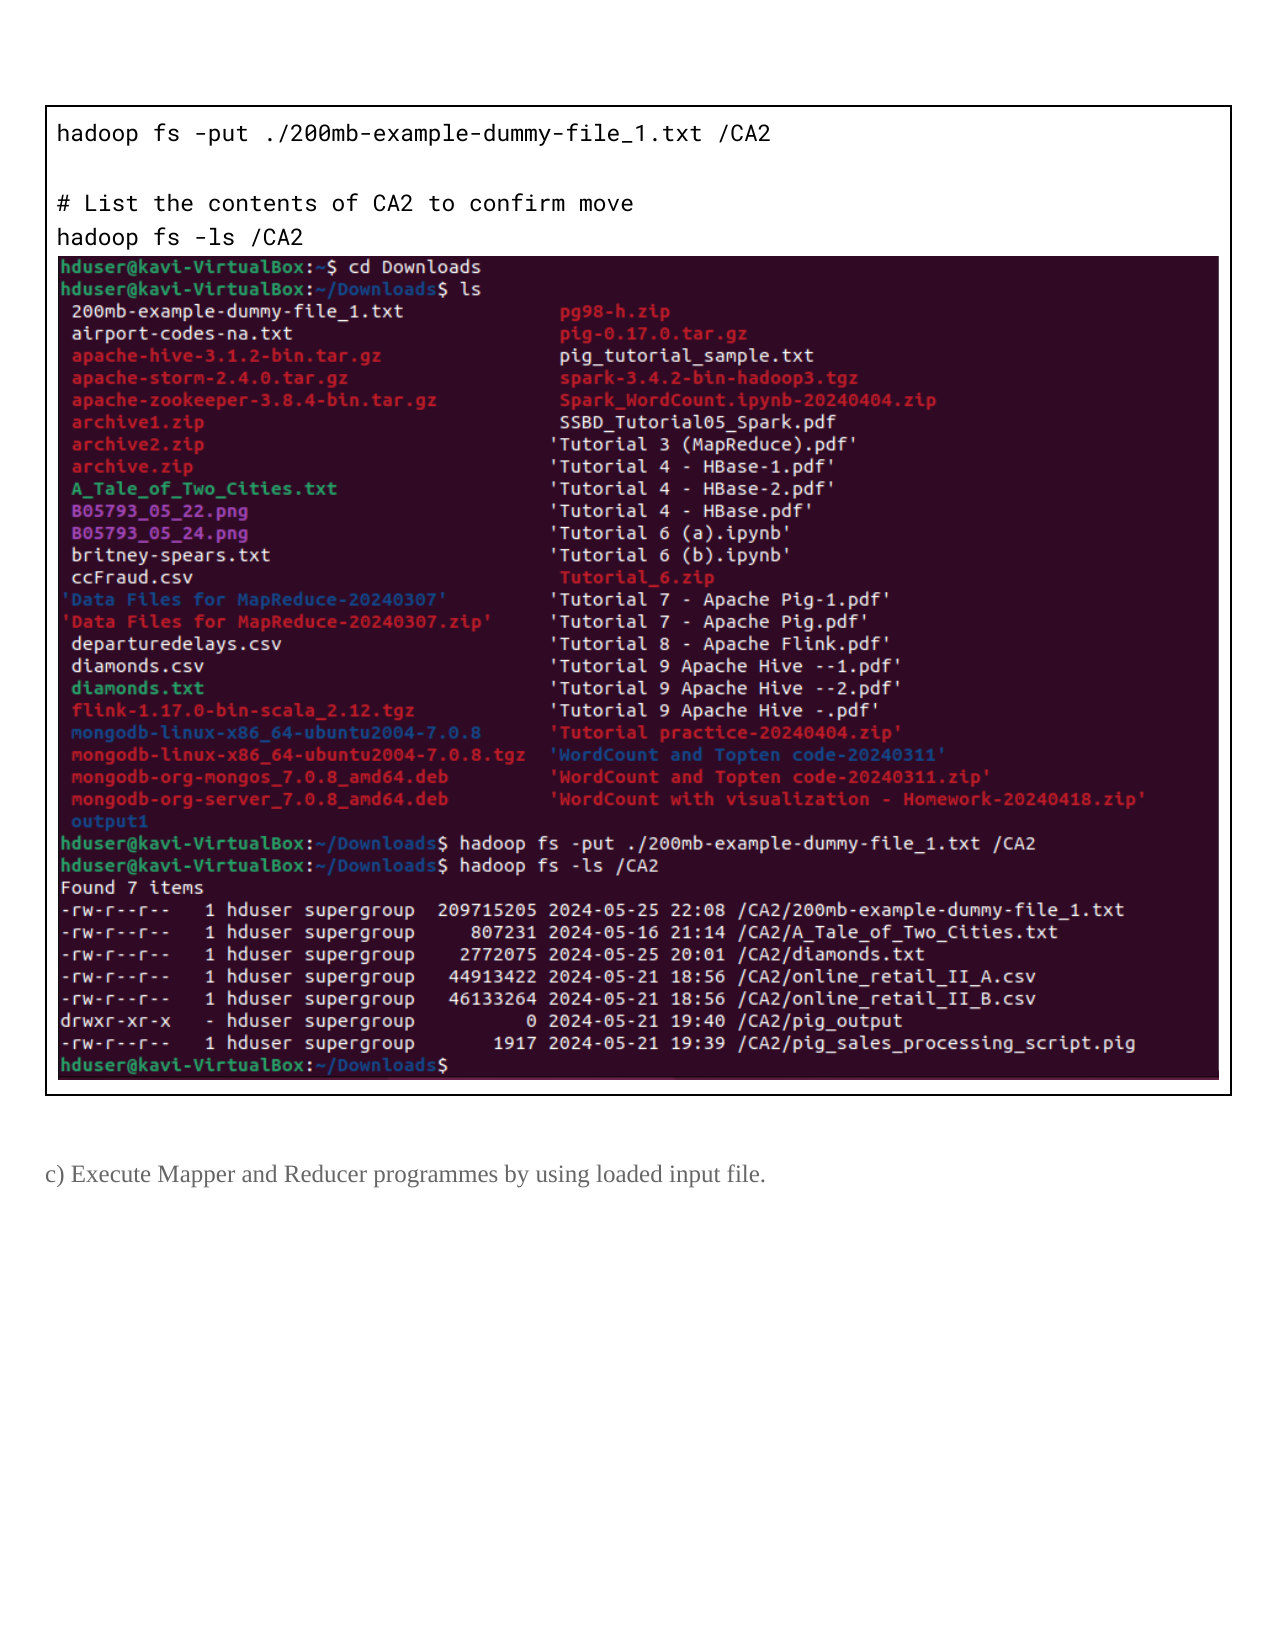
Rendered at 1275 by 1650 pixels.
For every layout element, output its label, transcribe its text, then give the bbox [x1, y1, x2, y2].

subtitle c) Execute Mapper and Reducer programmes by using loaded input file. [45, 1159, 1230, 1188]
picture [58, 256, 1219, 1080]
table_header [47, 107, 1230, 1094]
